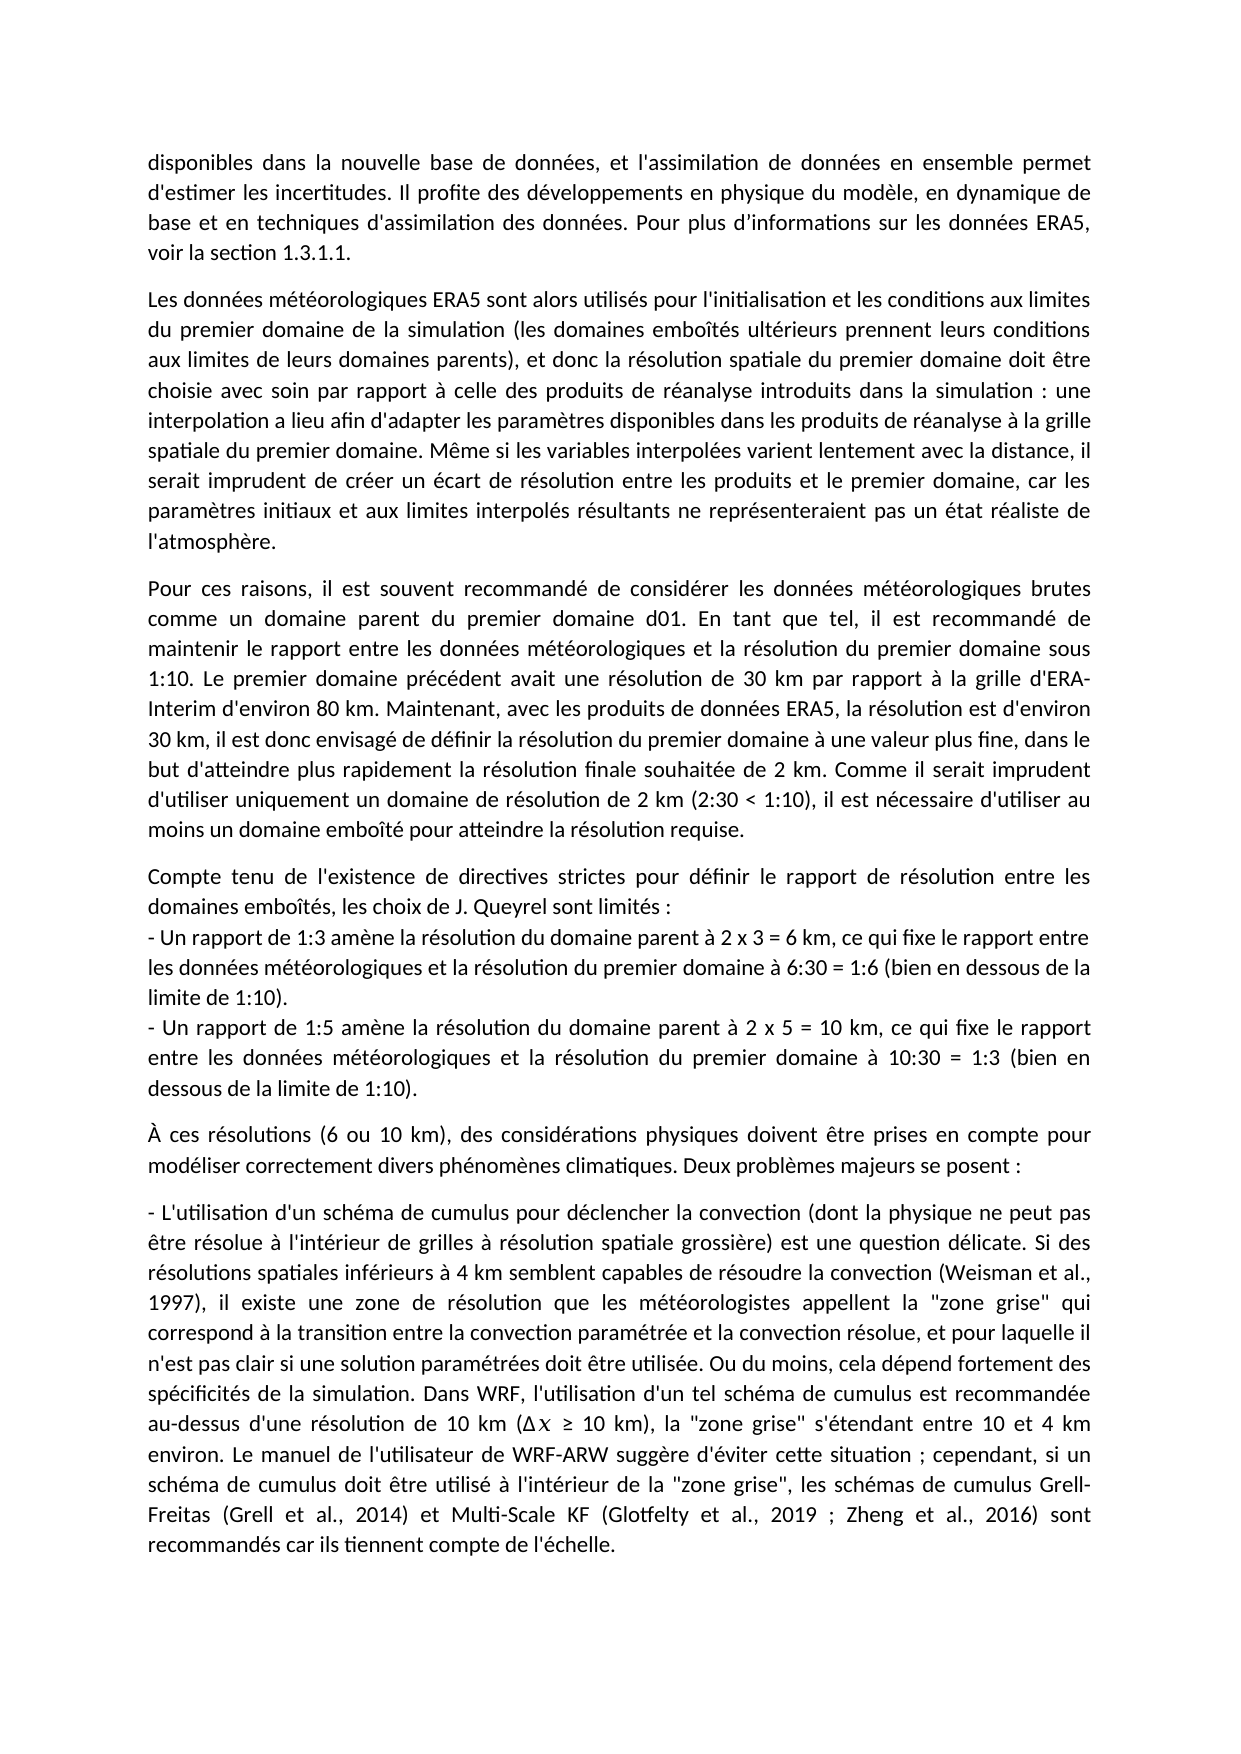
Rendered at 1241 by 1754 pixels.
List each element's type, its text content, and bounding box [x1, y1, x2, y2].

text Pour ces raisons, il est souvent recommandé de considérer les données météorologiques brutes comme un domaine parent du premier domaine d01. En tant que tel, il est recommandé de maintenir le rapport entre les données météorologiques et la résolution du premier domaine sous 1:10. Le premier domaine précédent avait une résolution de 30 km par rapport à la grille d'ERA-Interim d'environ 80 km. Maintenant, avec les produits de données ERA5, la résolution est d'environ 30 km, il est donc envisagé de définir la résolution du premier domaine à une valeur plus fine, dans le but d'atteindre plus rapidement la résolution finale souhaitée de 2 km. Comme il serait imprudent d'utiliser uniquement un domaine de résolution de 2 km (2:30 < 1:10), il est nécessaire d'utiliser au moins un domaine emboîté pour atteindre la résolution requise. [148, 574, 1093, 843]
text Compte tenu de l'existence de directives strictes pour définir le rapport de résolution entre les domaines emboîtés, les choix de J. Queyrel sont limités : - Un rapport de 1:3 amène la résolution du domaine parent à 2 x 3 = 6 km, ce qui fixe le rapport entre les données météorologiques et la résolution du premier domaine à 6:30 = 1:6 (bien en dessous de la limite de 1:10). - Un rapport de 1:5 amène la résolution du domaine parent à 2 x 5 = 10 km, ce qui fixe le rapport entre les données météorologiques et la résolution du premier domaine à 10:30 = 1:3 (bien en dessous de la limite de 1:10). [148, 862, 1093, 1102]
text Les données météorologiques ERA5 sont alors utilisés pour l'initialisation et les conditions aux limites du premier domaine de la simulation (les domaines emboîtés ultérieurs prennent leurs conditions aux limites de leurs domaines parents), et donc la résolution spatiale du premier domaine doit être choisie avec soin par rapport à celle des produits de réanalyse introduits dans la simulation : une interpolation a lieu afin d'adapter les paramètres disponibles dans les produits de réanalyse à la grille spatiale du premier domaine. Même si les variables interpolées varient lentement avec la distance, il serait imprudent de créer un écart de résolution entre les produits et le premier domaine, car les paramètres initiaux et aux limites interpolés résultants ne représenteraient pas un état réaliste de l'atmosphère. [148, 285, 1093, 555]
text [148, 148, 1093, 266]
text À ces résolutions (6 ou 10 km), des considérations physiques doivent être prises en compte pour modéliser correctement divers phénomènes climatiques. Deux problèmes majeurs se posent : [148, 1121, 1093, 1179]
text - L'utilisation d'un schéma de cumulus pour déclencher la convection (dont la physique ne peut pas être résolue à l'intérieur de grilles à résolution spatiale grossière) est une question délicate. Si des résolutions spatiales inférieurs à 4 km semblent capables de résoudre la convection (Weisman et al., 1997), il existe une zone de résolution que les météorologistes appellent la "zone grise" qui correspond à la transition entre la convection paramétrée et la convection résolue, et pour laquelle il n'est pas clair si une solution paramétrées doit être utilisée. Ou du moins, cela dépend fortement des spécificités de la simulation. Dans WRF, l'utilisation d'un tel schéma de cumulus est recommandée au-dessus d'une résolution de 10 km (Δ𝑥 ≥ 10 km), la "zone grise" s'étendant entre 10 et 4 km environ. Le manuel de l'utilisateur de WRF-ARW suggère d'éviter cette situation ; cependant, si un schéma de cumulus doit être utilisé à l'intérieur de la "zone grise", les schémas de cumulus Grell-Freitas (Grell et al., 2014) et Multi-Scale KF (Glotfelty et al., 2019 ; Zheng et al., 2016) sont recommandés car ils tiennent compte de l'échelle. [148, 1198, 1093, 1558]
